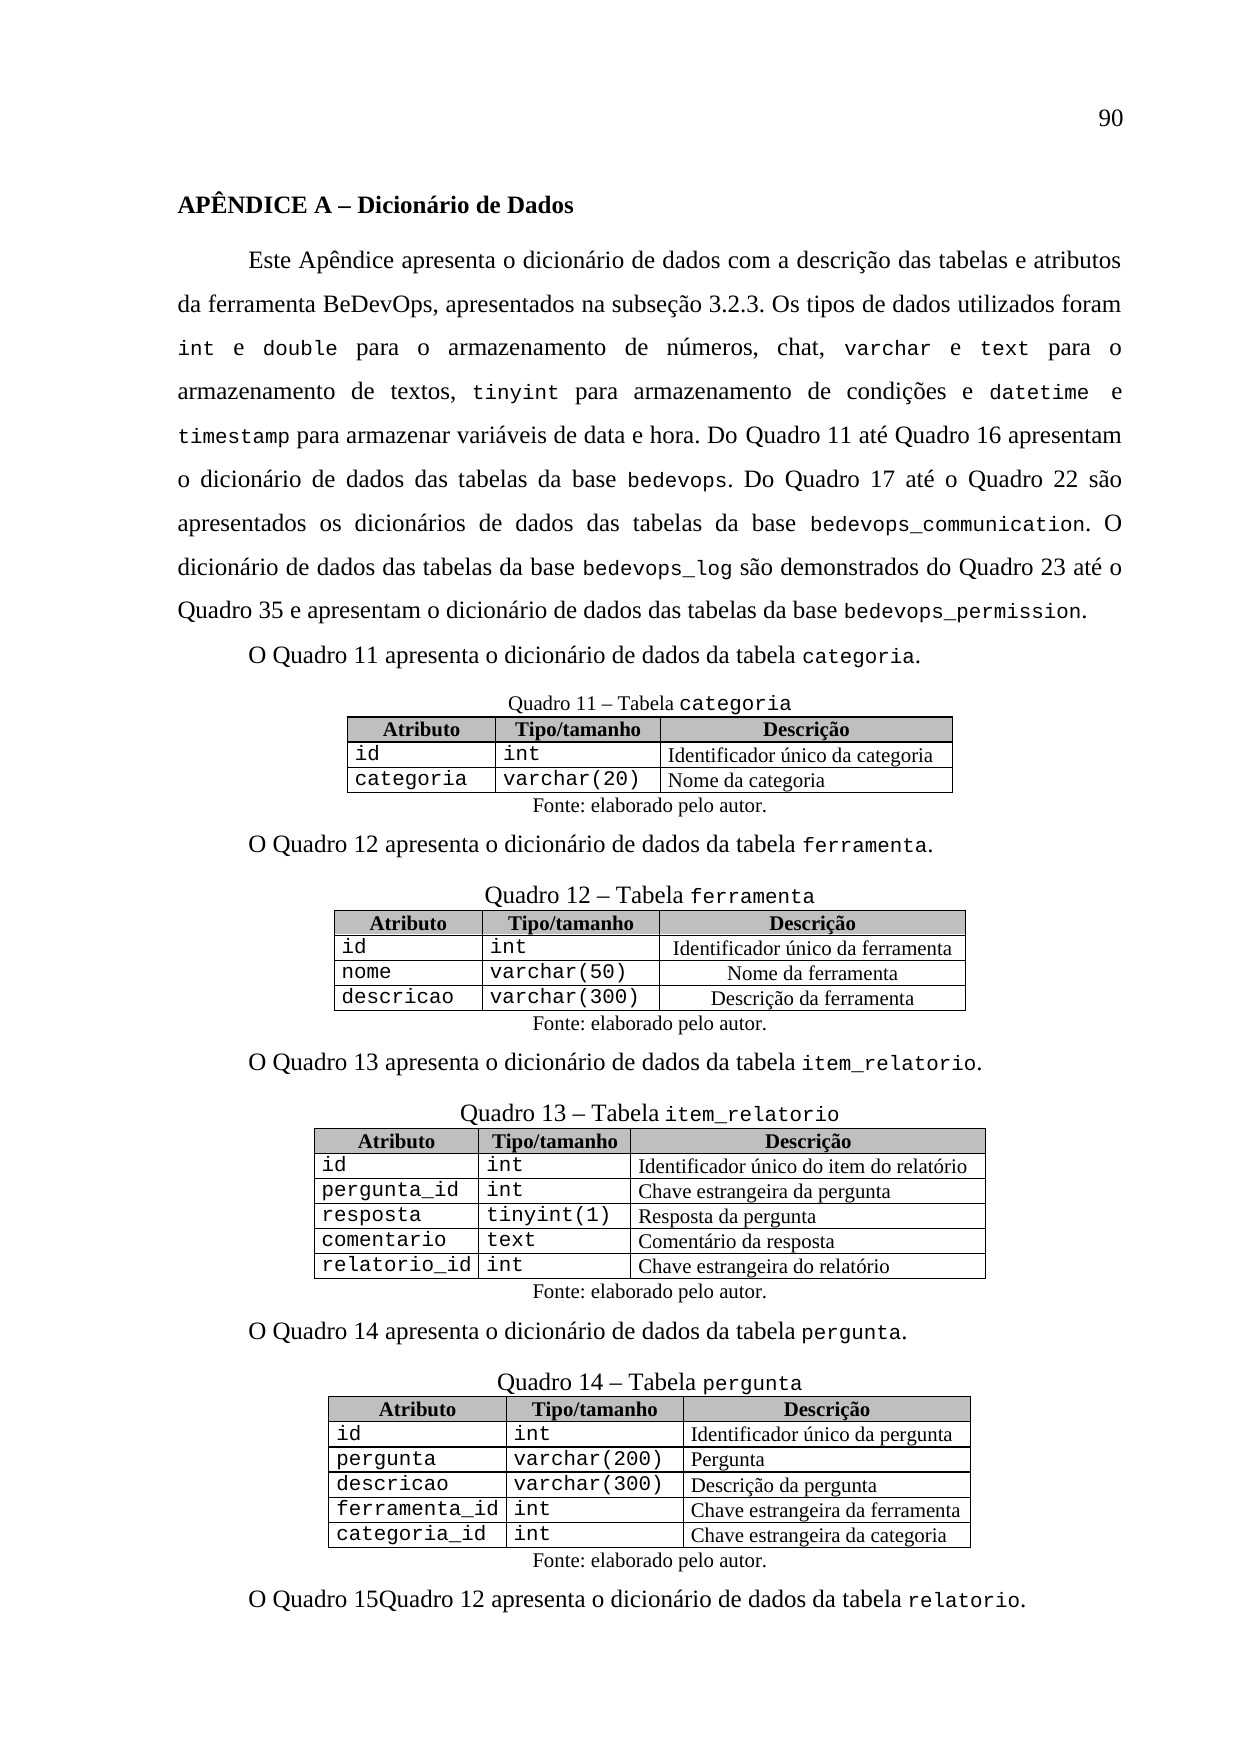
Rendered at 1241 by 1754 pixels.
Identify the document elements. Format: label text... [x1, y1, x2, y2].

table_cell text [479, 1229, 630, 1253]
table_header Atributo [335, 911, 482, 934]
table_header Tipo/tamanho [479, 1129, 630, 1153]
table_header Tipo/tamanho [483, 911, 659, 934]
table_cell Identificador único da ferramenta [660, 936, 965, 960]
table_cell comentario [315, 1229, 478, 1253]
table_cell int [479, 1254, 630, 1278]
table_cell Descrição da pergunta [684, 1473, 970, 1497]
table_cell pergunta_id [315, 1179, 478, 1203]
table_cell categoria_id [329, 1523, 506, 1547]
text Quadro 13 – Tabela item_relatorio [177, 1098, 1122, 1128]
table_cell Identificador único do item do relatório [631, 1154, 985, 1178]
table_header Descrição [631, 1129, 985, 1153]
table_cell Nome da ferramenta [660, 961, 965, 985]
table_cell id [335, 936, 482, 960]
table_cell varchar(300) [483, 986, 659, 1010]
table_cell ferramenta_id [329, 1498, 506, 1522]
text Quadro 11 – Tabela categoria [177, 691, 1122, 716]
table_cell Resposta da pergunta [631, 1204, 985, 1228]
table_cell varchar(20) [496, 768, 660, 792]
text Fonte: elaborado pelo autor. [177, 1279, 1122, 1303]
table_cell Chave estrangeira da pergunta [631, 1179, 985, 1203]
table_cell id [329, 1422, 506, 1446]
table_cell descricao [329, 1473, 506, 1497]
table_header Atributo [329, 1397, 506, 1421]
table_cell Pergunta [684, 1448, 970, 1471]
table_cell Comentário da resposta [631, 1229, 985, 1253]
text O Quadro 15 apresenta o dicionário de dados da tabela relatorio. [177, 1584, 1122, 1614]
table_header Tipo/tamanho [496, 718, 660, 741]
table_cell pergunta [329, 1448, 506, 1471]
table_cell int [496, 743, 660, 767]
table_cell Identificador único da pergunta [684, 1422, 970, 1446]
text O Quadro 13 apresenta o dicionário de dados da tabela item_relatorio. [177, 1047, 1122, 1077]
text Fonte: elaborado pelo autor. [177, 1548, 1122, 1572]
text O Quadro 12 apresenta o dicionário de dados da tabela ferramenta. [177, 829, 1122, 859]
table_cell resposta [315, 1204, 478, 1228]
table_cell id [315, 1154, 478, 1178]
table_cell int [507, 1498, 683, 1522]
text O Quadro 11 apresenta o dicionário de dados da tabela categoria. [177, 640, 1122, 669]
table_cell varchar(50) [483, 961, 659, 985]
table_cell int [479, 1154, 630, 1178]
table_cell Chave estrangeira da categoria [684, 1523, 970, 1547]
text Fonte: elaborado pelo autor. [177, 1011, 1122, 1035]
table_cell Nome da categoria [661, 768, 952, 792]
table_cell int [479, 1179, 630, 1203]
table_cell Chave estrangeira do relatório [631, 1254, 985, 1278]
table_cell varchar(300) [507, 1473, 683, 1497]
table_header Atributo [315, 1129, 478, 1153]
text Quadro 14 – Tabela pergunta [177, 1367, 1122, 1396]
text Fonte: elaborado pelo autor. [177, 793, 1122, 817]
table_cell tinyint(1) [479, 1204, 630, 1228]
table_cell int [507, 1523, 683, 1547]
text O Quadro 14 apresenta o dicionário de dados da tabela pergunta. [177, 1316, 1122, 1346]
table_header Descrição [684, 1397, 970, 1421]
table_cell int [483, 936, 659, 960]
text Este Apêndice apresenta o dicionário de dados com a descrição das tabelas e atributos da ferramenta BeDevOps, apresentados na subseção 3.2.3. Os tipos de dados utilizados foram int e double para o armazenamento de números, chat, varchar e text para o armazenamento de textos, tinyint para armazenamento de condições e datetime e timestamp para armazenar variáveis de data e hora. Do Quadro 11 até Quadro 16 apresentam o dicionário de dados das tabelas da base bedevops. Do Quadro 17 até o Quadro 22 são apresentados os dicionários de dados das tabelas da base bedevops_communication. O dicionário de dados das tabelas da base bedevops_log são demonstrados do Quadro 23 até o Quadro 35 e apresentam o dicionário de dados das tabelas da base bedevops_permission. [177, 246, 1122, 625]
table_cell id [348, 743, 495, 767]
table_cell Identificador único da categoria [661, 743, 952, 767]
text Quadro 12 – Tabela ferramenta [177, 880, 1122, 909]
table_cell categoria [348, 768, 495, 792]
table_cell Descrição da ferramenta [660, 986, 965, 1010]
table_header Descrição [661, 718, 952, 741]
table_cell nome [335, 961, 482, 985]
table_header Tipo/tamanho [507, 1397, 683, 1421]
table_cell varchar(200) [507, 1448, 683, 1471]
table_cell int [507, 1422, 683, 1446]
table_header Atributo [348, 718, 495, 741]
table_header Descrição [660, 911, 965, 934]
table_cell Chave estrangeira da ferramenta [684, 1498, 970, 1522]
table_cell relatorio_id [315, 1254, 478, 1278]
table_cell descricao [335, 986, 482, 1010]
text APÊNDICE A – Dicionário de Dados [177, 190, 1122, 219]
